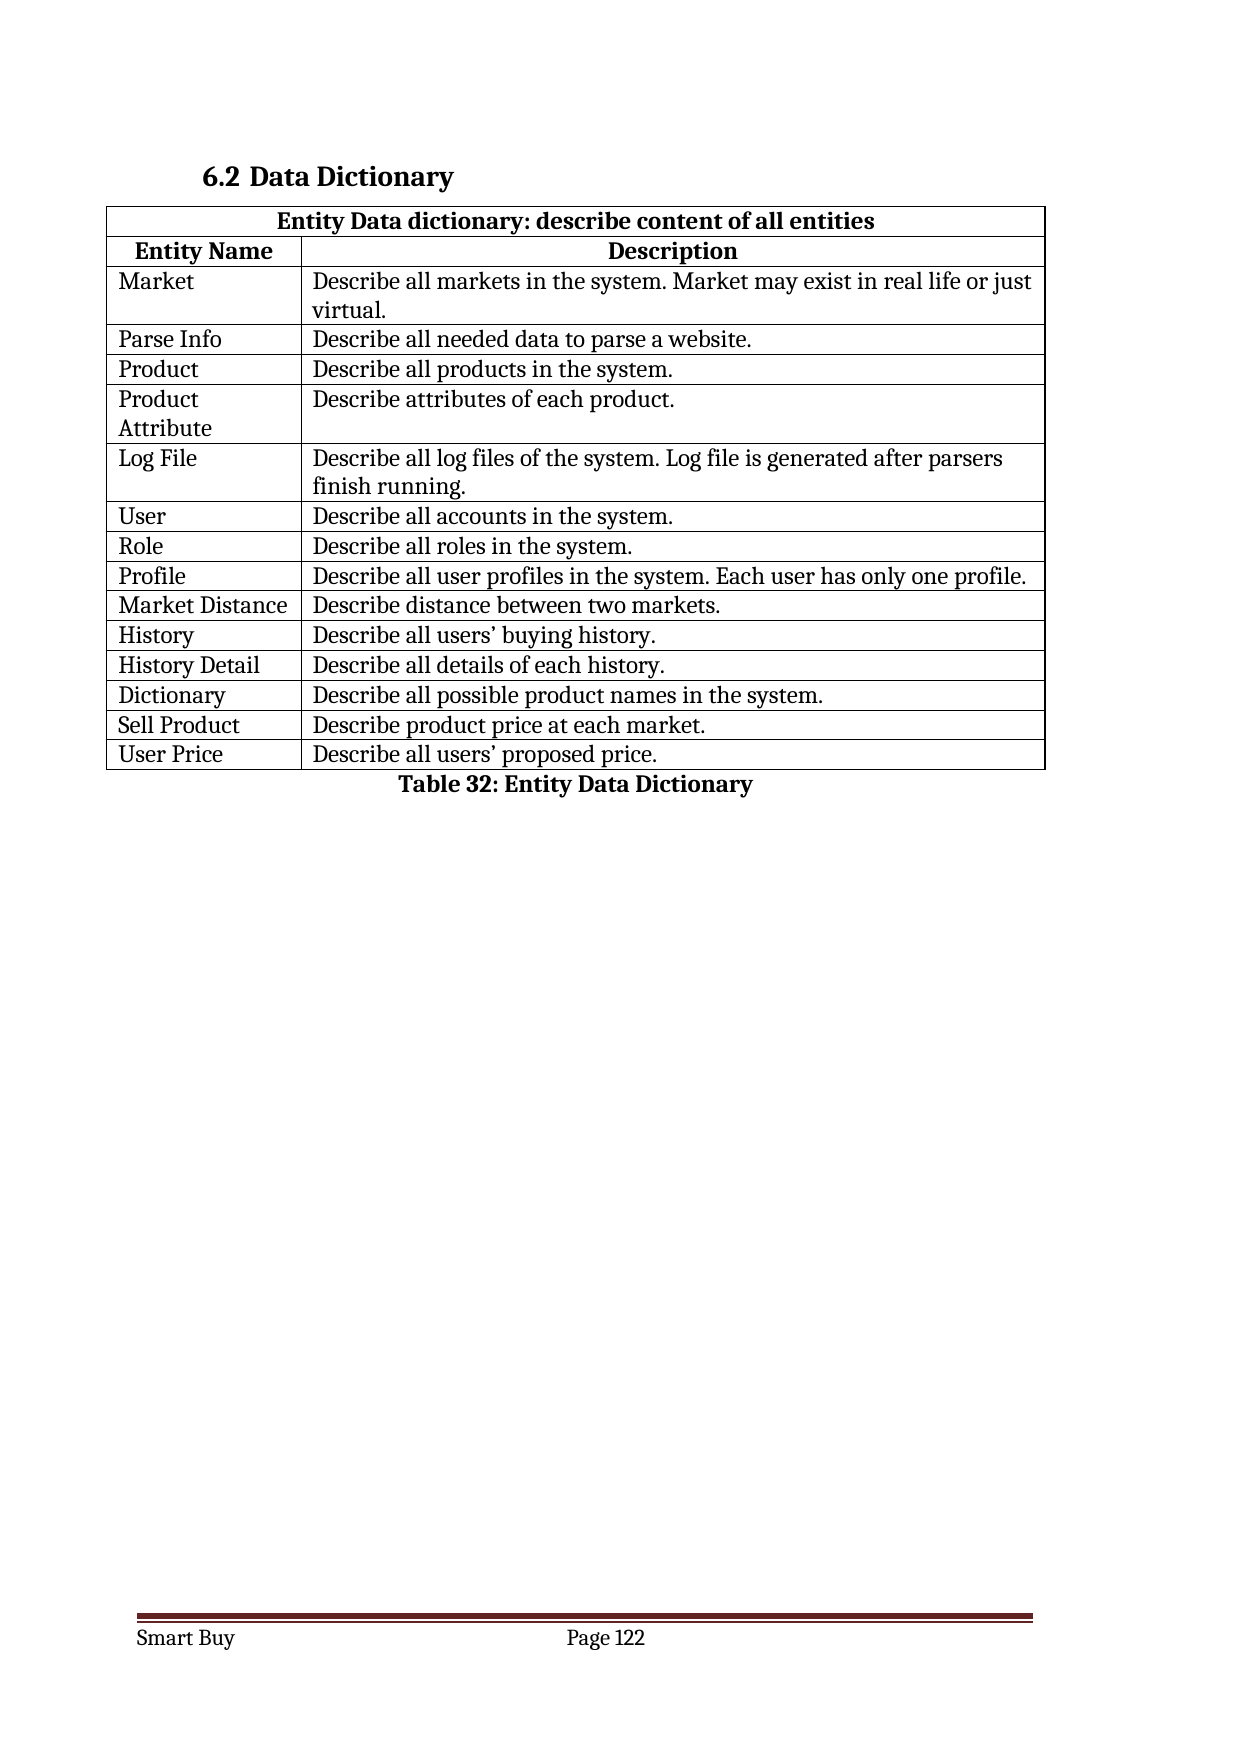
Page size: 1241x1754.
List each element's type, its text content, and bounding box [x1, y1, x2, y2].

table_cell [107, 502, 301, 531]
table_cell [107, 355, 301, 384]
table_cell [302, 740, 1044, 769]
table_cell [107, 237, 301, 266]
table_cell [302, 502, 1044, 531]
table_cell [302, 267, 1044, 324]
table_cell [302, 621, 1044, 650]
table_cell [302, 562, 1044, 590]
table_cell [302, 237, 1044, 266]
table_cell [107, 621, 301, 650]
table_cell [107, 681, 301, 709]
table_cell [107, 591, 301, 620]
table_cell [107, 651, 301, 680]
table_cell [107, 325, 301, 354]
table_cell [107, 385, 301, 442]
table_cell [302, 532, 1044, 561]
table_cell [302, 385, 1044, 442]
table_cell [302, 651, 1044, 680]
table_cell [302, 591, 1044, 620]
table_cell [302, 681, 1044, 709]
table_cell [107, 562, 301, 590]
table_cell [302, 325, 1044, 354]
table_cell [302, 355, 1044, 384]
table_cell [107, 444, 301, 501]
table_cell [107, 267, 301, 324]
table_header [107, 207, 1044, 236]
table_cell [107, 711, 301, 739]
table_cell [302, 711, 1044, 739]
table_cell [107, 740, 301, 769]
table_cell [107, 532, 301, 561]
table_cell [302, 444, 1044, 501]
subtitle Data Dictionary [202, 160, 1033, 194]
